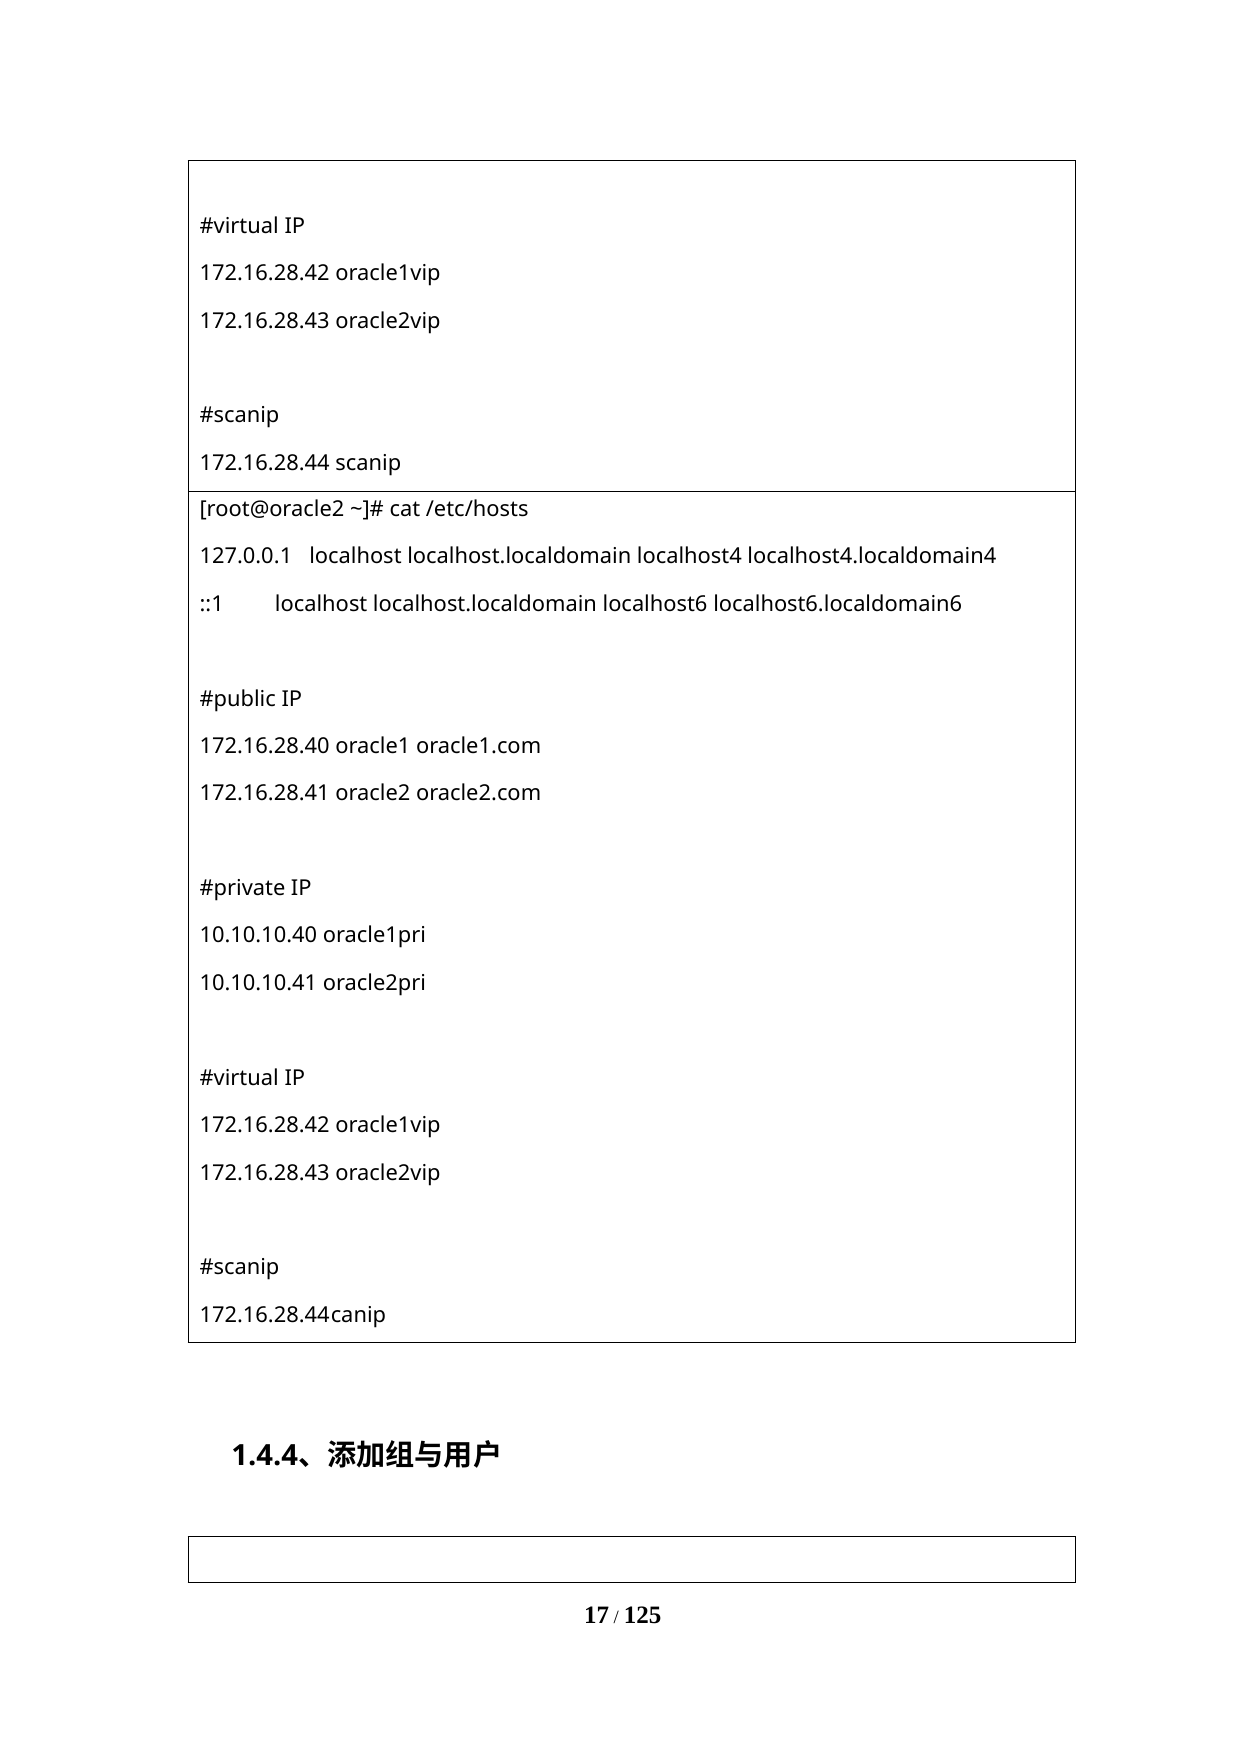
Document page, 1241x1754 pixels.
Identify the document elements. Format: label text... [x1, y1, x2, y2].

table_cell [root@oracle2 ~]# cat /etc/hosts 127.0.0.1 localhost localhost.localdomain localhost4 localhost4.localdomain4 ::1 localhost localhost.localdomain localhost6 localhost6.localdomain6 #public IP 172.16.28.40 oracle1 oracle1.com 172.16.28.41 oracle2 oracle2.com #private IP 10.10.10.40 oracle1pri 10.10.10.41 oracle2pri #virtual IP 172.16.28.42 oracle1vip 172.16.28.43 oracle2vip #scanip canip [189, 492, 1075, 1342]
subtitle 1.4.4、添加组与用户 [231, 1420, 1053, 1485]
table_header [189, 161, 1075, 491]
table_header [189, 1537, 1075, 1582]
